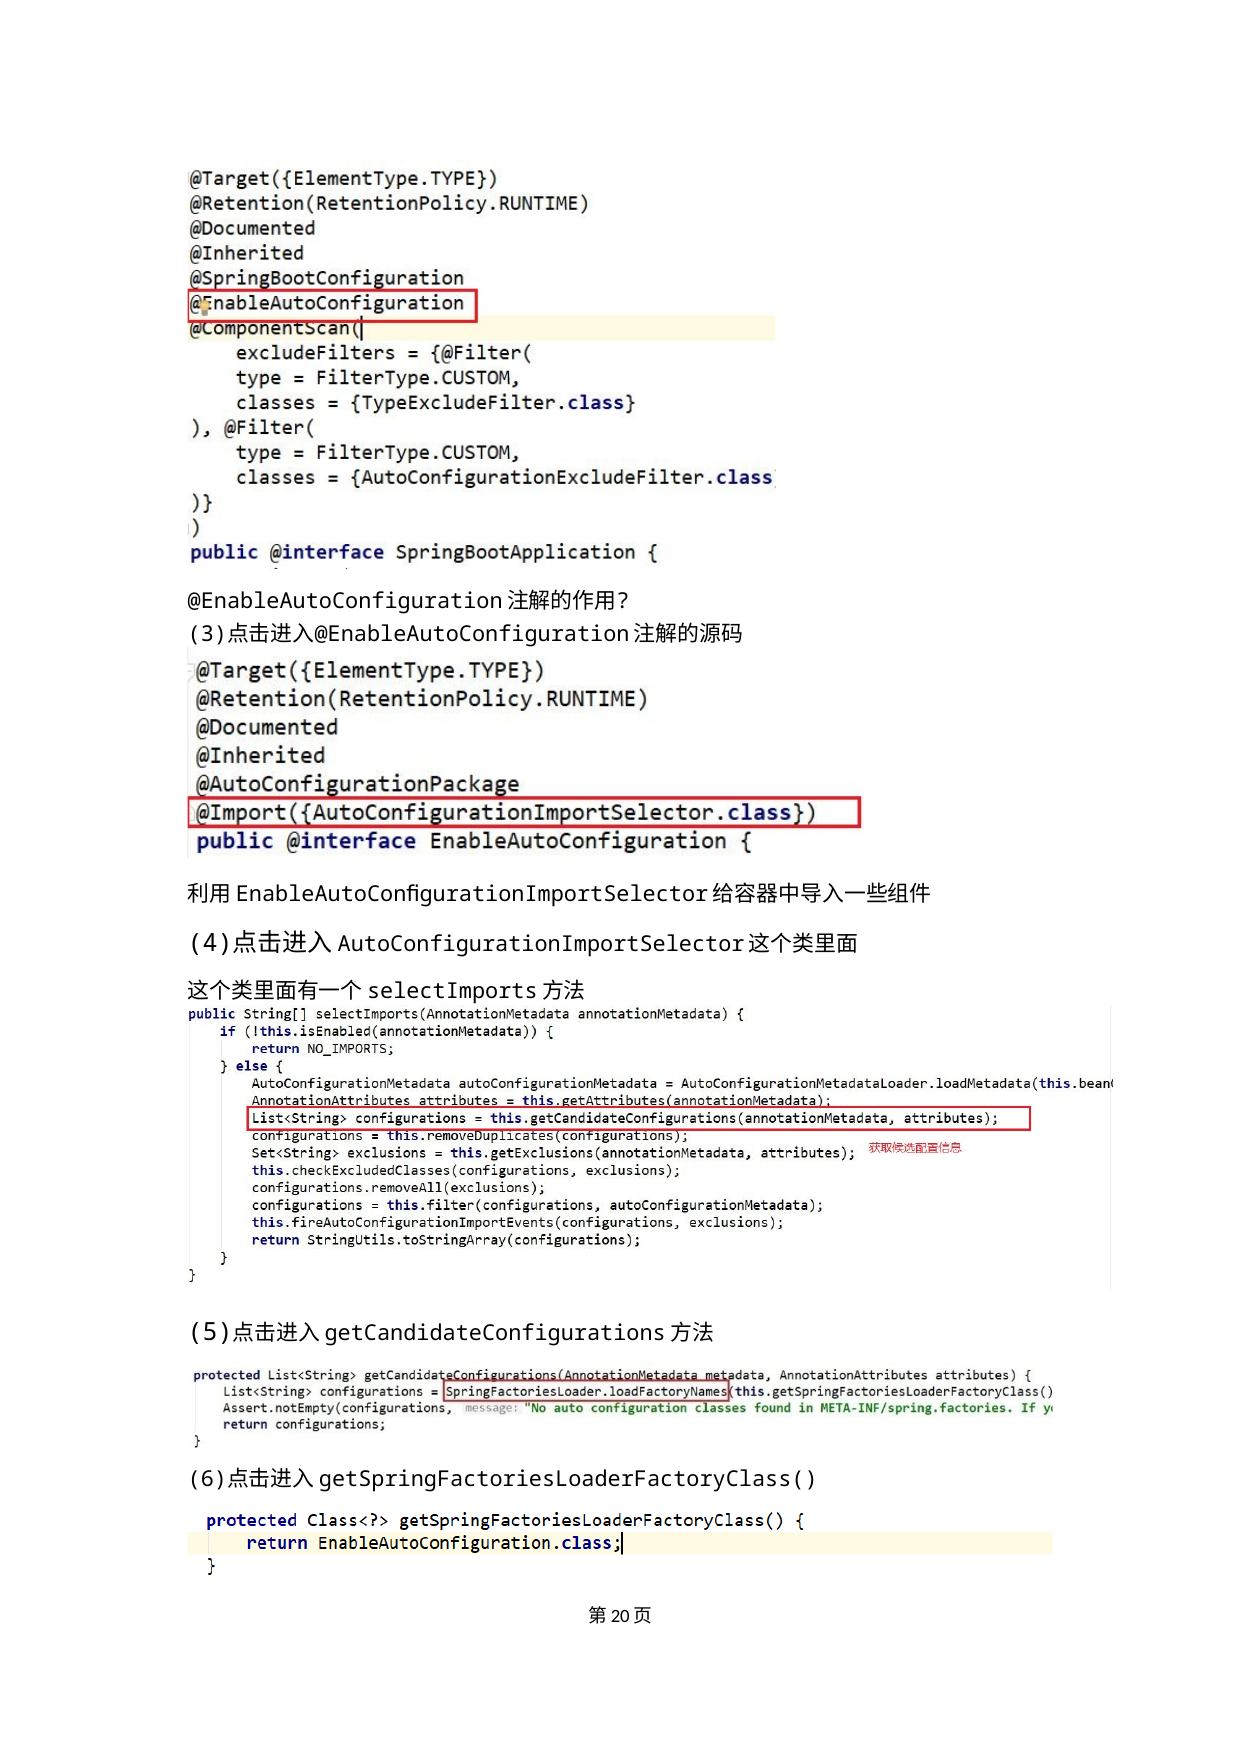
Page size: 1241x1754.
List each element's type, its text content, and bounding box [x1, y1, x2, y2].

picture [187, 160, 776, 569]
text @EnableAutoConfiguration注解的作用? [187, 583, 1053, 615]
text 这个类里面有一个selectImports方法 [187, 973, 1053, 1005]
text (4)点击进入AutoConfigurationImportSelector这个类里面 [187, 908, 1053, 973]
text (6)点击进入getSpringFactoriesLoaderFactoryClass() [187, 1460, 1053, 1492]
picture [187, 647, 913, 859]
picture [187, 1005, 1113, 1289]
text 利用EnableAutoConﬁgurationImportSelector给容器中导入一些组件 [187, 875, 1053, 908]
picture [187, 1492, 1053, 1586]
text (3)点击进入@EnableAutoConfiguration注解的源码 [187, 615, 1053, 648]
picture [187, 1362, 1053, 1448]
text (5)点击进入getCandidateConfigurations方法 [187, 1298, 1053, 1362]
